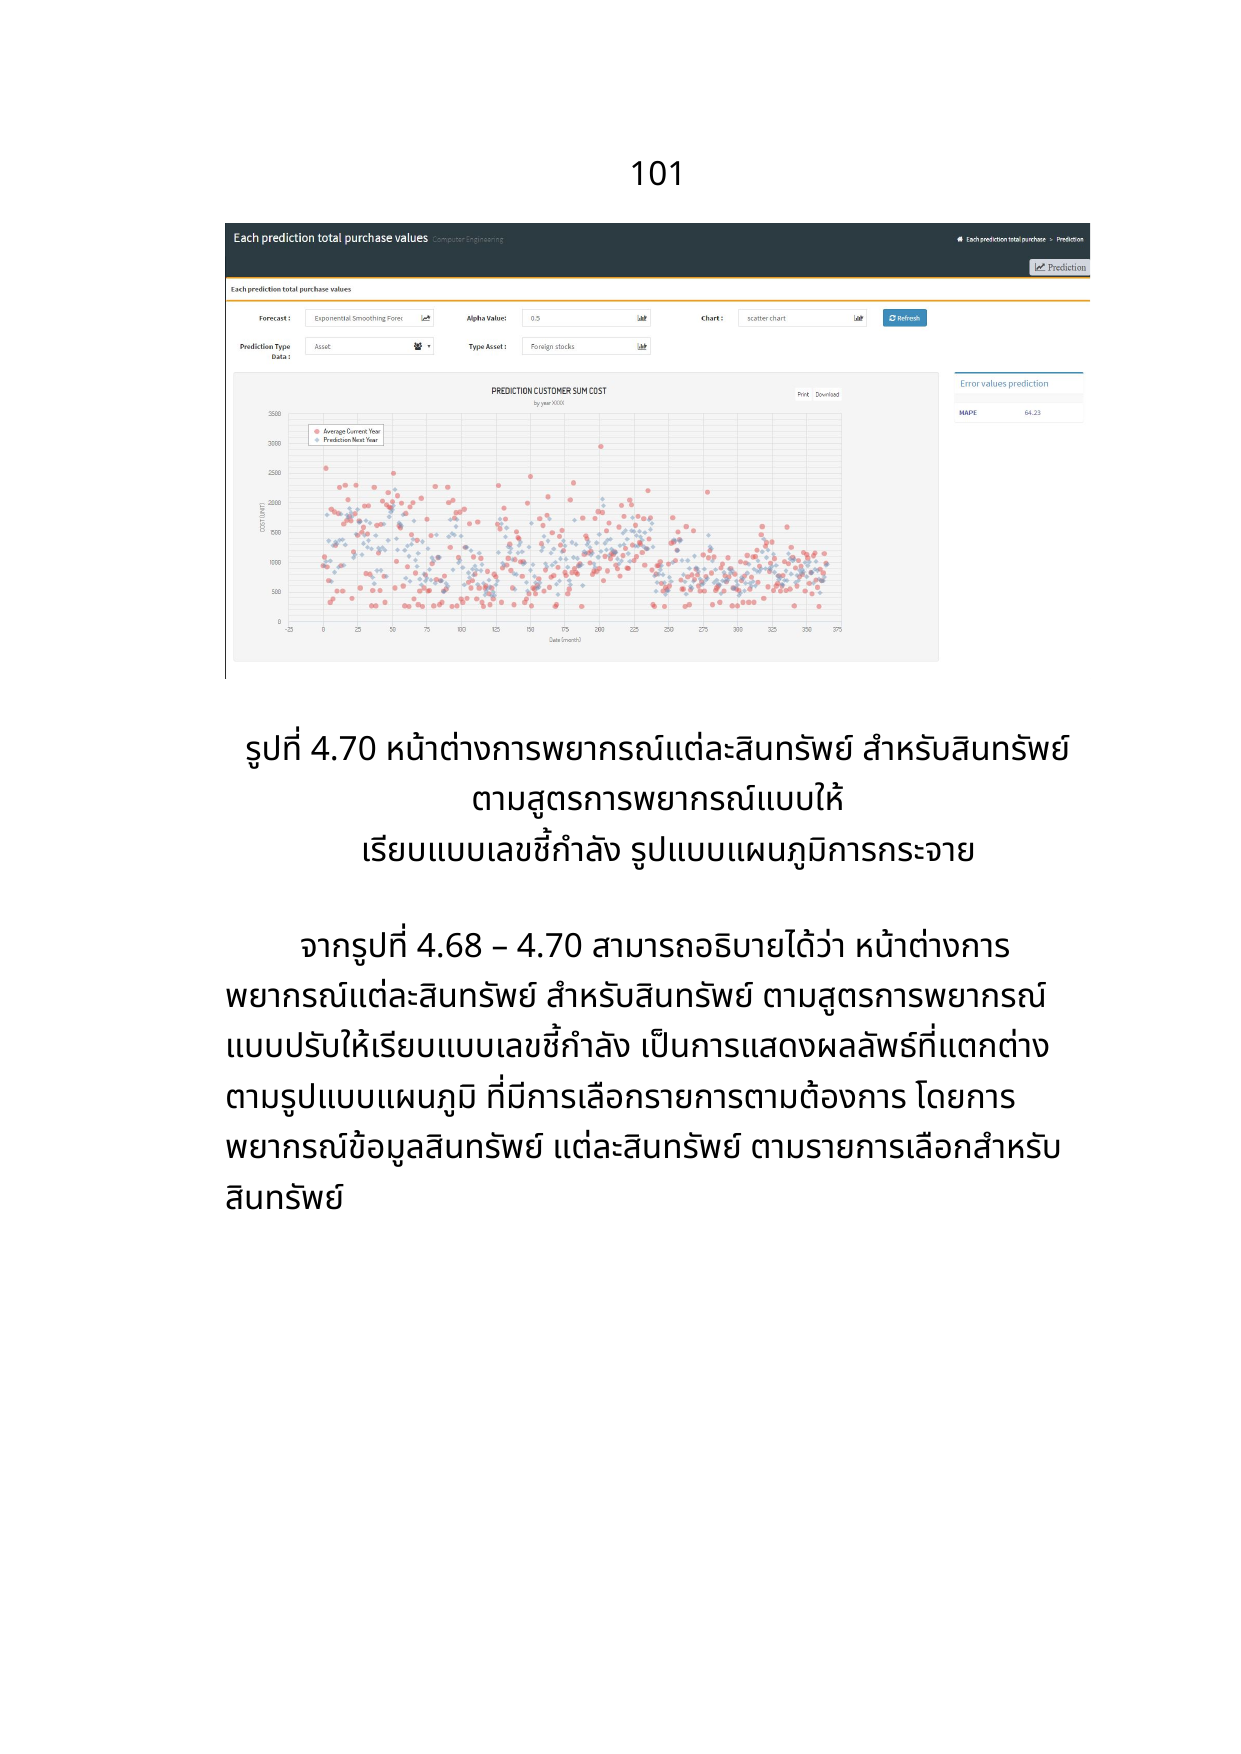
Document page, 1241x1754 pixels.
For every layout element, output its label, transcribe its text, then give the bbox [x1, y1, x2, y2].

text เรียบแบบเลขชี้กำลัง รูปแบบแผนภูมิการกระจาย [225, 826, 1090, 876]
picture [225, 223, 1091, 679]
text จากรูปที่ 4.68 – 4.70 สามารถอธิบายได้ว่า หน้าต่างการพยากรณ์แต่ละสินทรัพย์ สำหรับสินทรัพย์ ตามสูตรการพยากรณ์แบบปรับให้เรียบแบบเลขชี้กำลัง เป็นการแสดงผลลัพธ์ที่แตกต่างตามรูปแบบแผนภูมิ ที่มีการเลือกรายการตามต้องการ โดยการพยากรณ์ข้อมูลสินทรัพย์ แต่ละสินทรัพย์ ตามรายการเลือกสำหรับสินทรัพย์ [225, 921, 1090, 1224]
text รูปที่ 4.70 หน้าต่างการพยากรณ์แต่ละสินทรัพย์ สำหรับสินทรัพย์ ตามสูตรการพยากรณ์แบบให้ [225, 724, 1090, 826]
